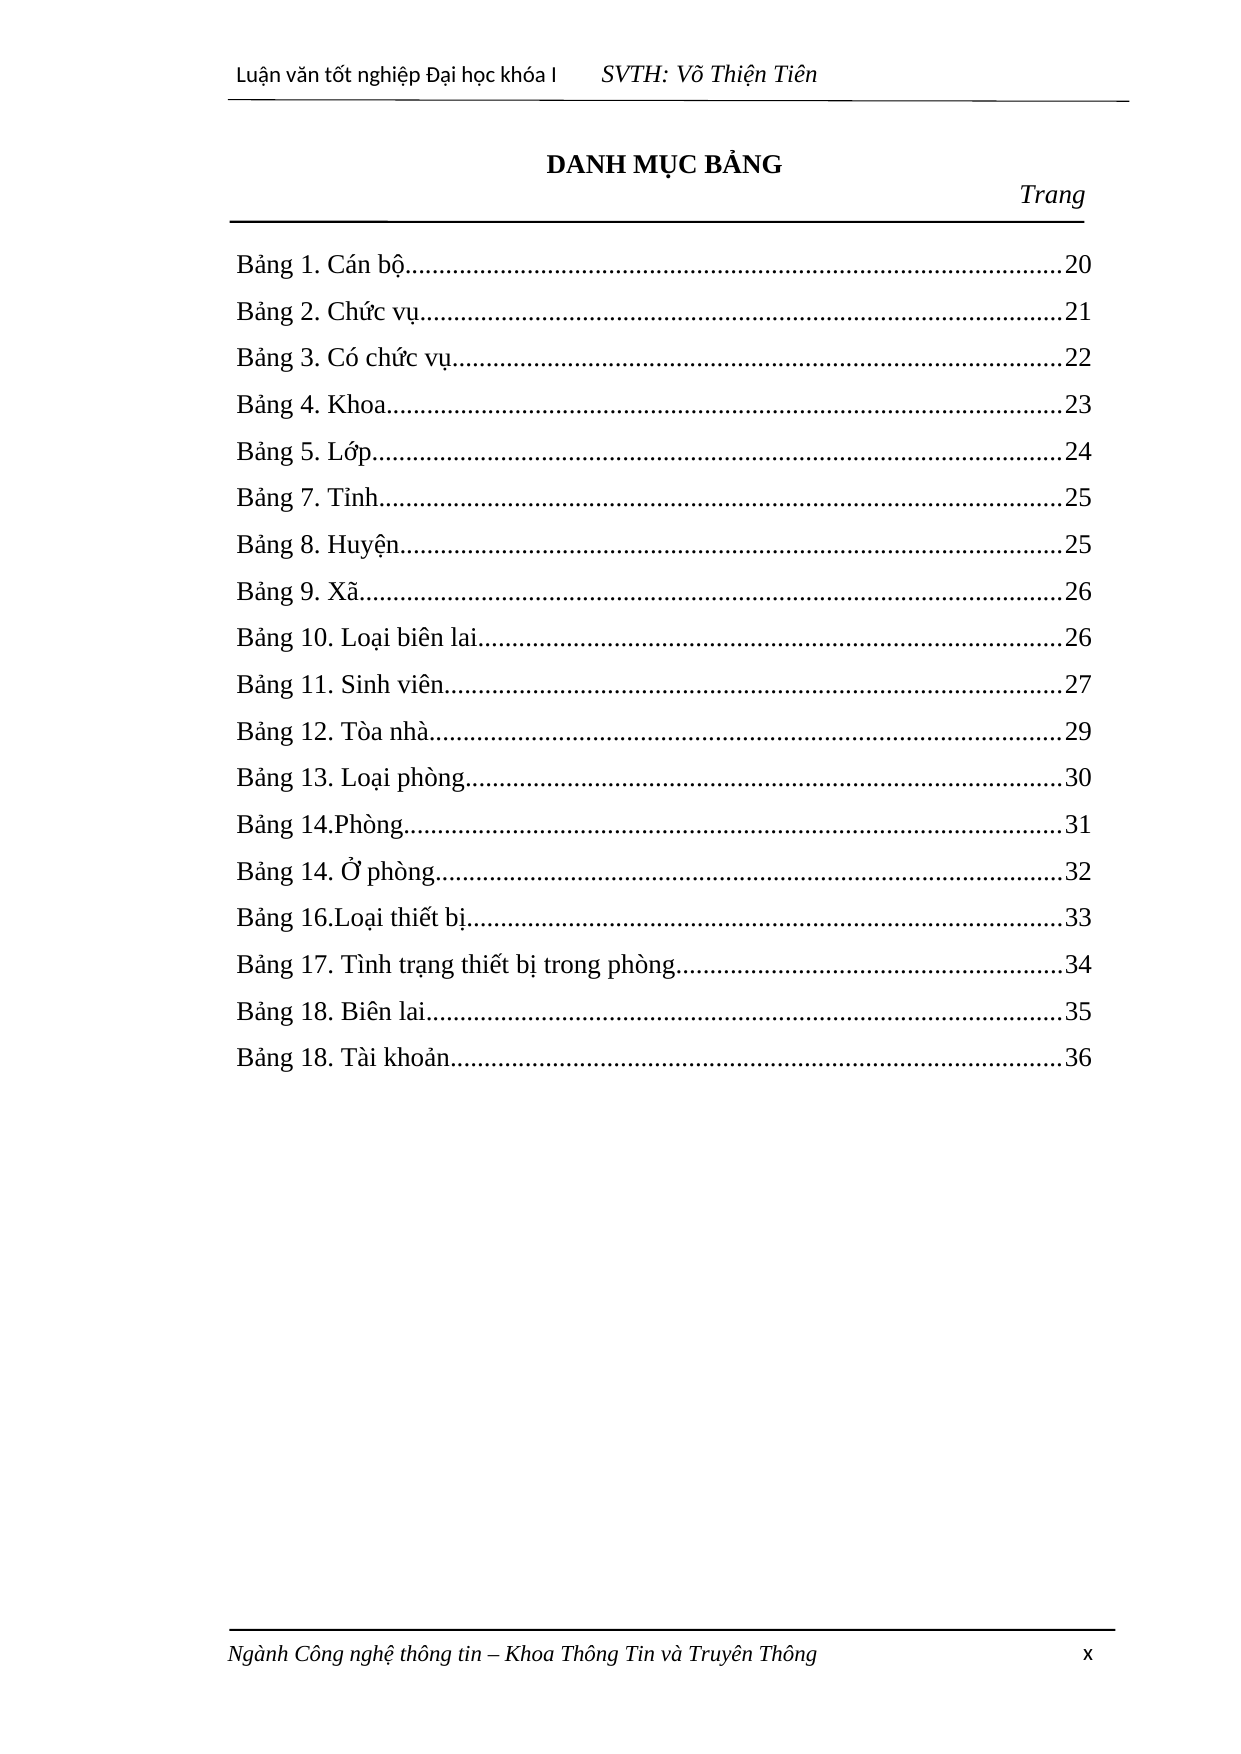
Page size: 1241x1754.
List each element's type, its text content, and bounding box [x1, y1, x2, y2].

text Bảng 10. Loại biên lai 26 [236, 621, 1093, 653]
text Bảng 8. Huyện 25 [236, 528, 1093, 559]
text DANH MỤC BẢNG [236, 148, 1093, 179]
text Bảng 11. Sinh viên 27 [236, 668, 1093, 699]
text Bảng 16.Loại thiết bị 33 [236, 901, 1093, 933]
text Bảng 13. Loại phòng 30 [236, 761, 1093, 793]
text Bảng 9. Xã 26 [236, 575, 1093, 606]
text Bảng 2. Chức vụ 21 [236, 295, 1093, 326]
text Bảng 4. Khoa 23 [236, 388, 1093, 419]
text Bảng 18. Biên lai 35 [236, 995, 1093, 1026]
text Bảng 5. Lớp 24 [236, 435, 1093, 466]
text Bảng 12. Tòa nhà 29 [236, 715, 1093, 746]
text Bảng 18. Tài khoản 36 [236, 1041, 1093, 1073]
text Bảng 14. Ở phòng 32 [236, 855, 1093, 886]
text Bảng 3. Có chức vụ 22 [236, 341, 1093, 373]
text Bảng 7. Tỉnh 25 [236, 481, 1093, 513]
text Bảng 17. Tình trạng thiết bị trong phòng 34 [236, 948, 1093, 979]
text Bảng 1. Cán bộ 20 [236, 248, 1093, 279]
text Bảng 14.Phòng 31 [236, 808, 1093, 839]
